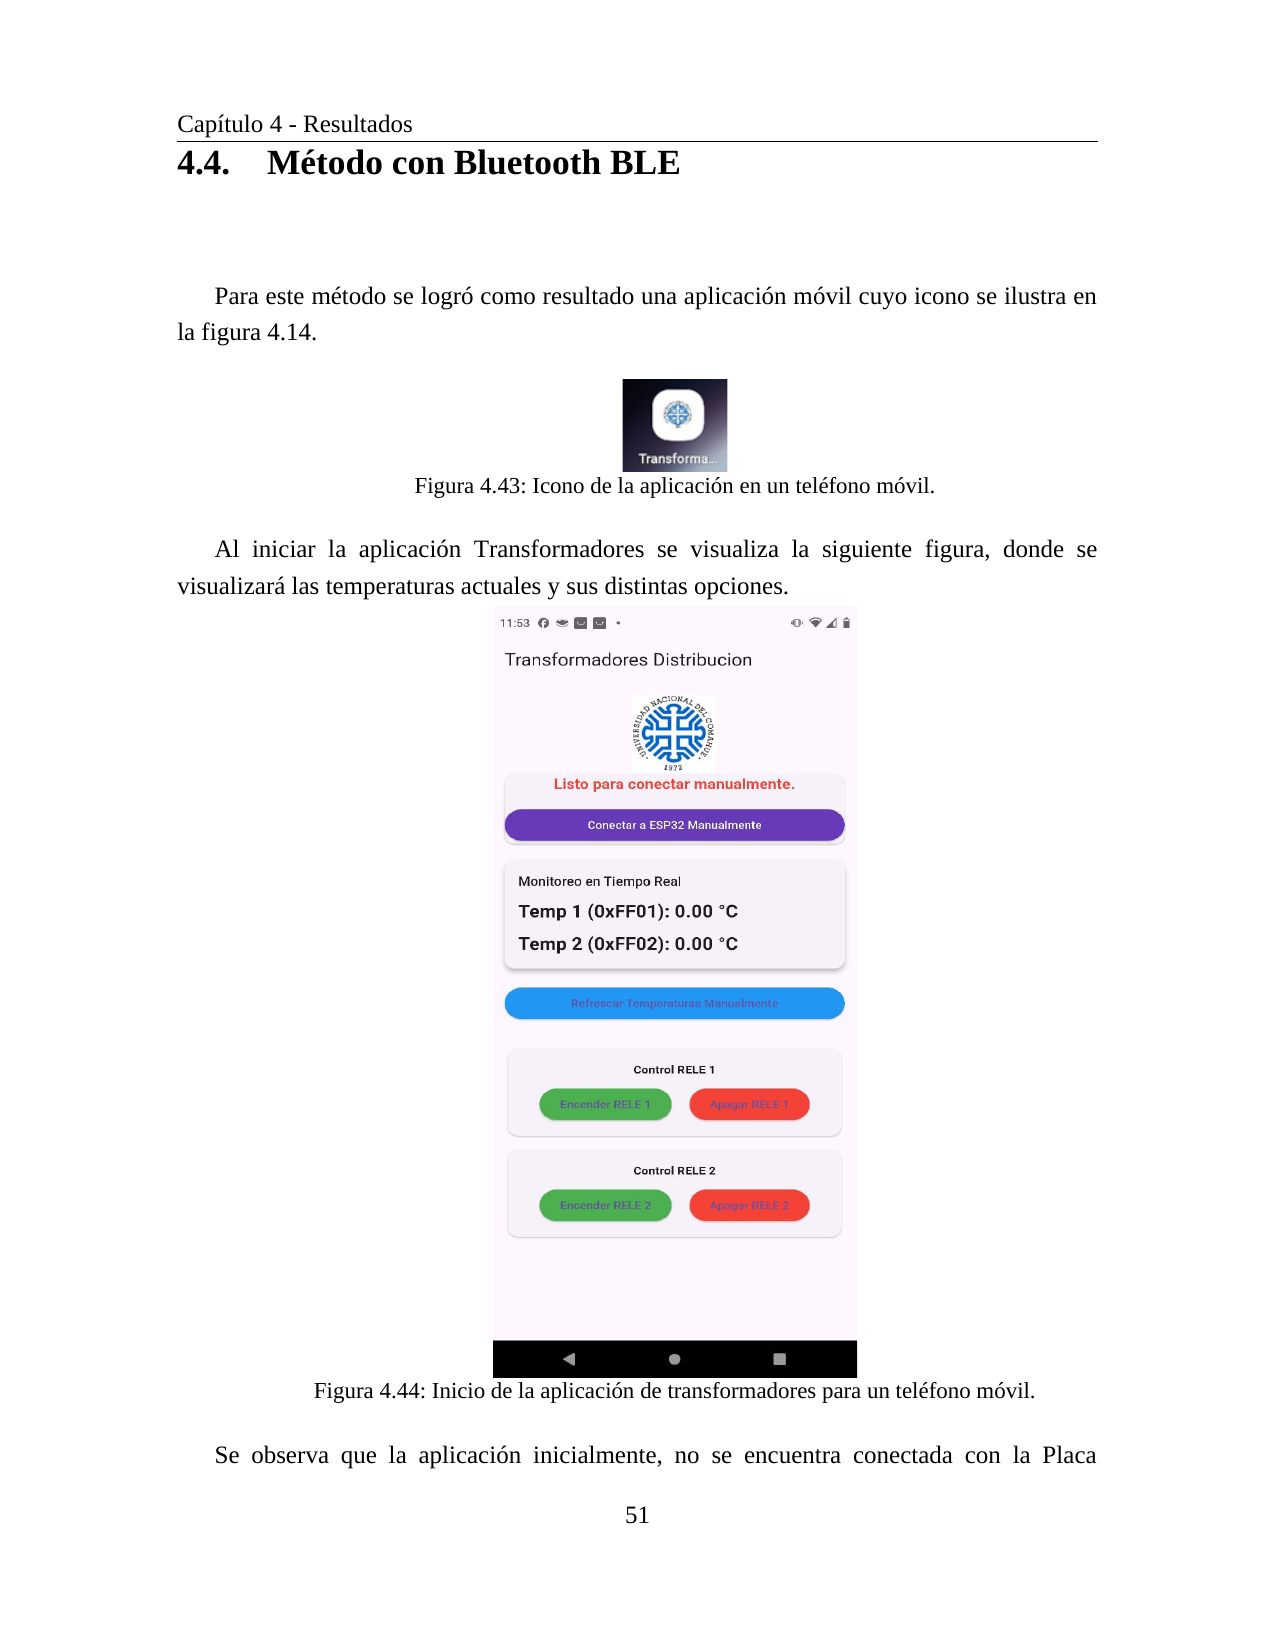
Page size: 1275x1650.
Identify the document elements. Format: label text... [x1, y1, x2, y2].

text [177, 1440, 1098, 1469]
subtitle Método con Bluetooth BLE [177, 142, 1200, 182]
picture [622, 379, 728, 472]
text Para este método se logró como resultado una aplicación móvil cuyo icono se ilustra en la figura 4.14. [177, 281, 1098, 346]
picture [493, 606, 858, 1378]
text Al iniciar la aplicación Transformadores se visualiza la siguiente figura, donde se visualizará las temperaturas actuales y sus distintas opciones. [177, 534, 1098, 599]
